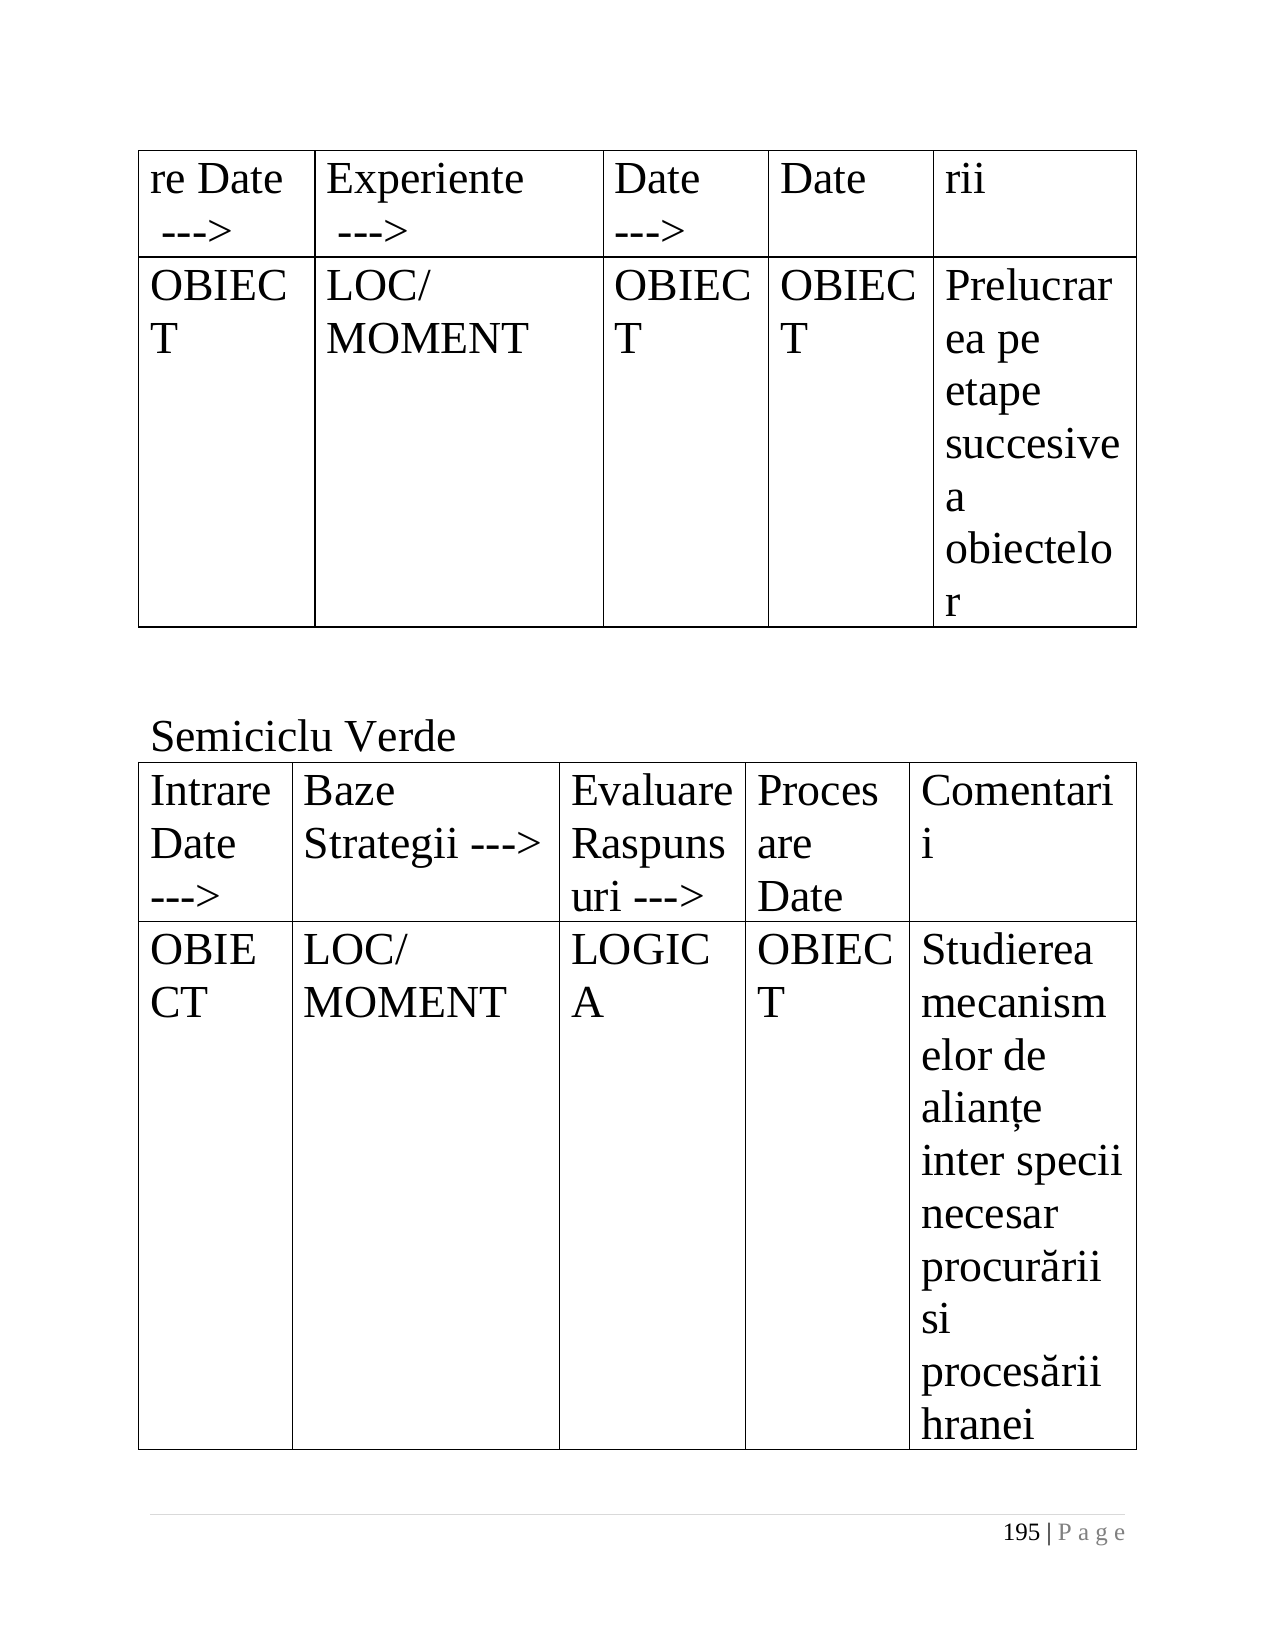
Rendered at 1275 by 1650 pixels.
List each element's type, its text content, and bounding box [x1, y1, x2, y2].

table_header Baze Strategii ---> [293, 763, 559, 921]
table_header Procesare Date ---> [139, 151, 314, 256]
table_header Evaluare Raspunsuri ---> [560, 763, 745, 921]
table_header Iesire Date ---> [604, 151, 768, 256]
text Semiciclu Verde [150, 709, 1125, 762]
table_header Comentarii [910, 763, 1136, 921]
table_cell Studierea mecanismelor de alianțe inter specii necesar procurării si procesării hranei [910, 922, 1136, 1449]
table_cell Prelucrarea pe etape succesive a obiectelor [934, 258, 1136, 626]
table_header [316, 151, 603, 256]
table_header Procesare Date [746, 763, 909, 921]
table_cell OBIECT [604, 258, 768, 626]
table_cell OBIECT [746, 922, 909, 1449]
table_cell LOC/MOMENT [293, 922, 559, 1449]
table_cell LOGICA [560, 922, 745, 1449]
table_cell OBIECT [769, 258, 933, 626]
table_header Intrare Date [769, 151, 933, 256]
table_header Intrare Date ---> [139, 763, 292, 921]
table_cell OBIECT [139, 922, 292, 1449]
table_header Comentarii [934, 151, 1136, 256]
table_cell OBIECT [139, 258, 314, 626]
table_cell LOC/MOMENT [316, 258, 603, 626]
